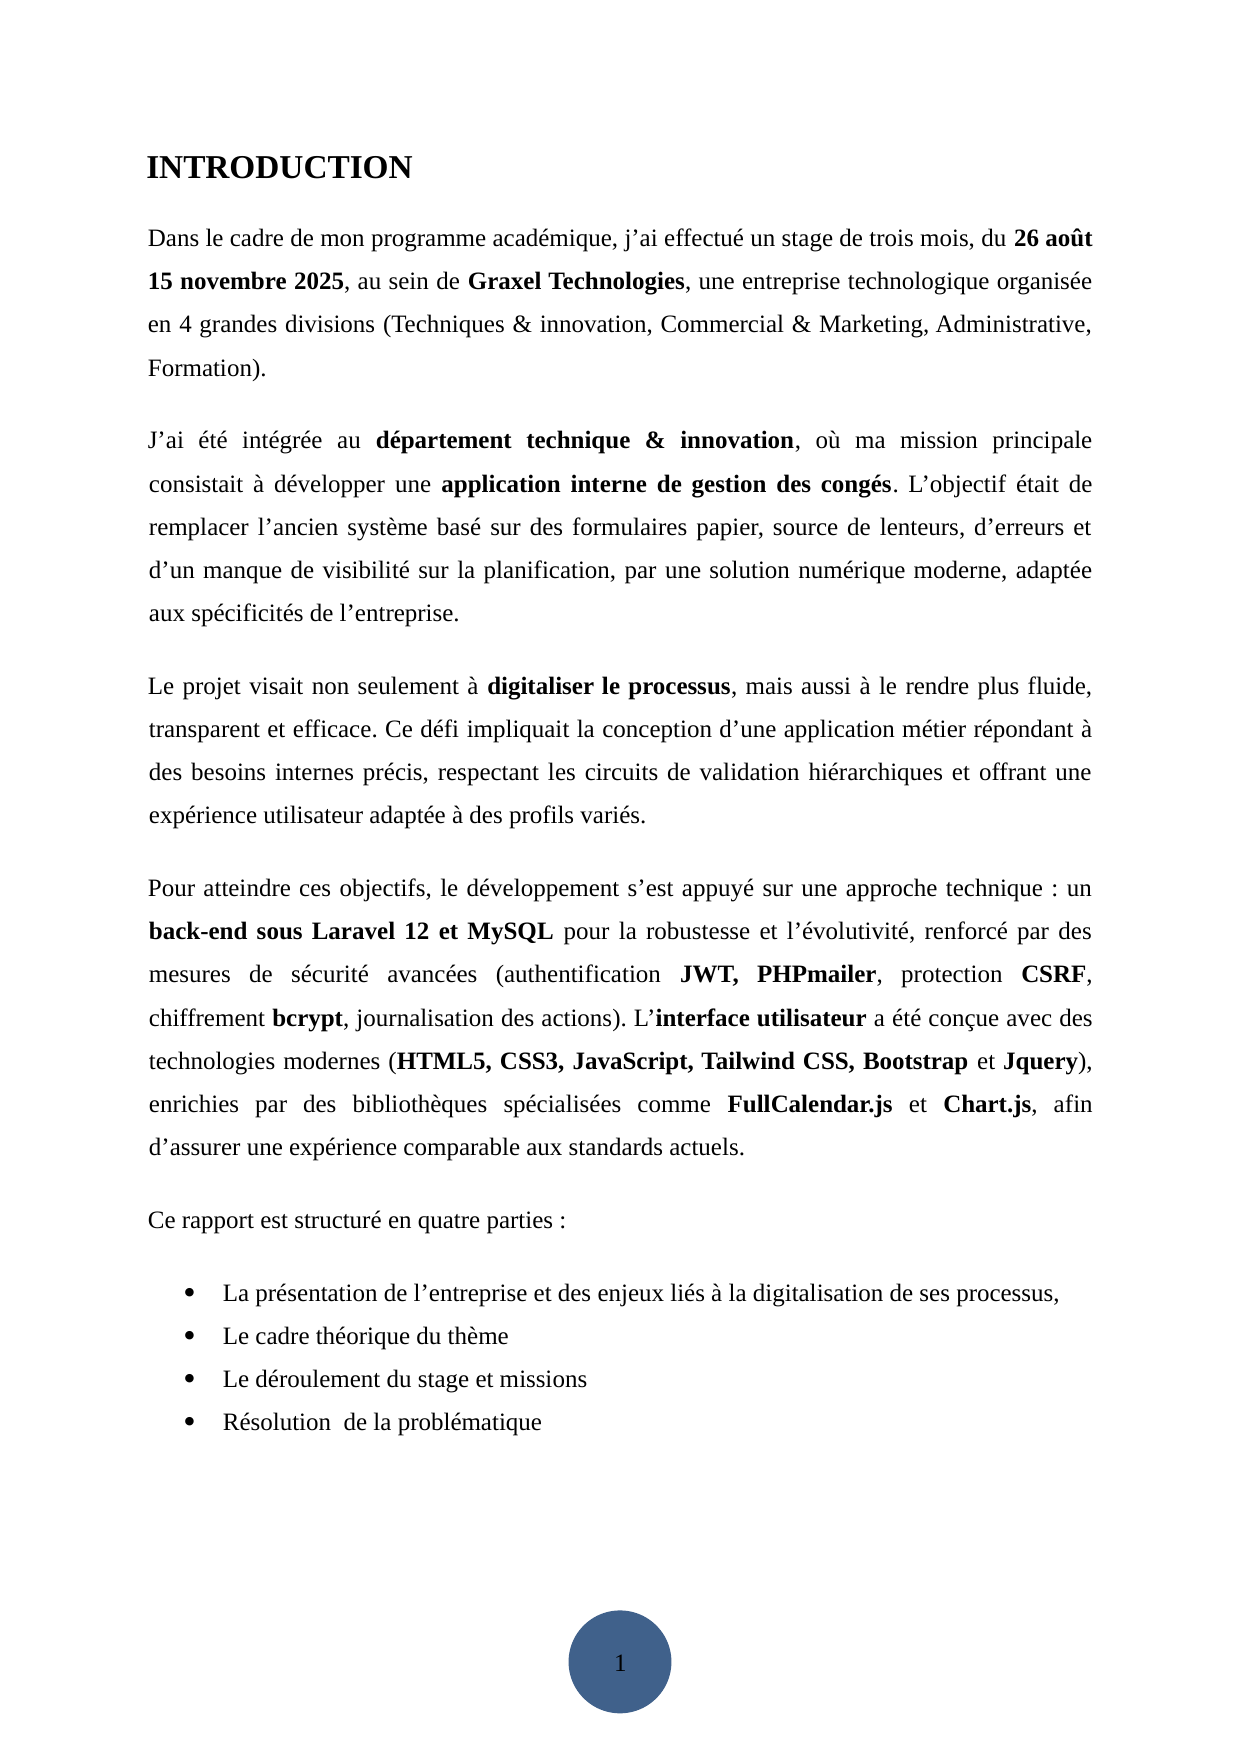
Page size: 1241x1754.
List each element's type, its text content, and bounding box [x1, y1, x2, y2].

text Le projet visait non seulement à digitaliser le processus, mais aussi à le rendre plus fluide, transparent et efficace. Ce défi impliquait la conception d’une application métier répondant à des besoins internes précis, respectant les circuits de validation hiérarchiques et offrant une expérience utilisateur adaptée à des profils variés. [148, 671, 1093, 829]
subtitle INTRODUCTION [146, 148, 1093, 186]
text Ce rapport est structuré en quatre parties : [148, 1205, 1093, 1234]
text Dans le cadre de mon programme académique, j’ai effectué un stage de trois mois, du 26 août 15 novembre 2025, au sein de Graxel Technologies, une entreprise technologique organisée en 4 grandes divisions (Techniques & innovation, Commercial & Marketing, Administrative, Formation). [148, 223, 1093, 381]
list Le cadre théorique du thème [185, 1321, 1093, 1350]
list Le déroulement du stage et missions [185, 1364, 1093, 1393]
text Pour atteindre ces objectifs, le développement s’est appuyé sur une approche technique : un back-end sous Laravel 12 et MySQL pour la robustesse et l’évolutivité, renforcé par des mesures de sécurité avancées (authentification JWT, PHPmailer, protection CSRF, chiffrement bcrypt, journalisation des actions). L’interface utilisateur a été conçue avec des technologies modernes (HTML5, CSS3, JavaScript, Tailwind CSS, Bootstrap et Jquery), enrichies par des bibliothèques spécialisées comme FullCalendar.js et Chart.js, afin d’assurer une expérience comparable aux standards actuels. [148, 873, 1093, 1161]
text J’ai été intégrée au département technique & innovation, où ma mission principale consistait à développer une application interne de gestion des congés. L’objectif était de remplacer l’ancien système basé sur des formulaires papier, source de lenteurs, d’erreurs et d’un manque de visibilité sur la planification, par une solution numérique moderne, adaptée aux spécificités de l’entreprise. [148, 426, 1093, 627]
list La présentation de l’entreprise et des enjeux liés à la digitalisation de ses processus, [185, 1278, 1093, 1307]
list Résolution de la problématique [185, 1407, 1093, 1436]
